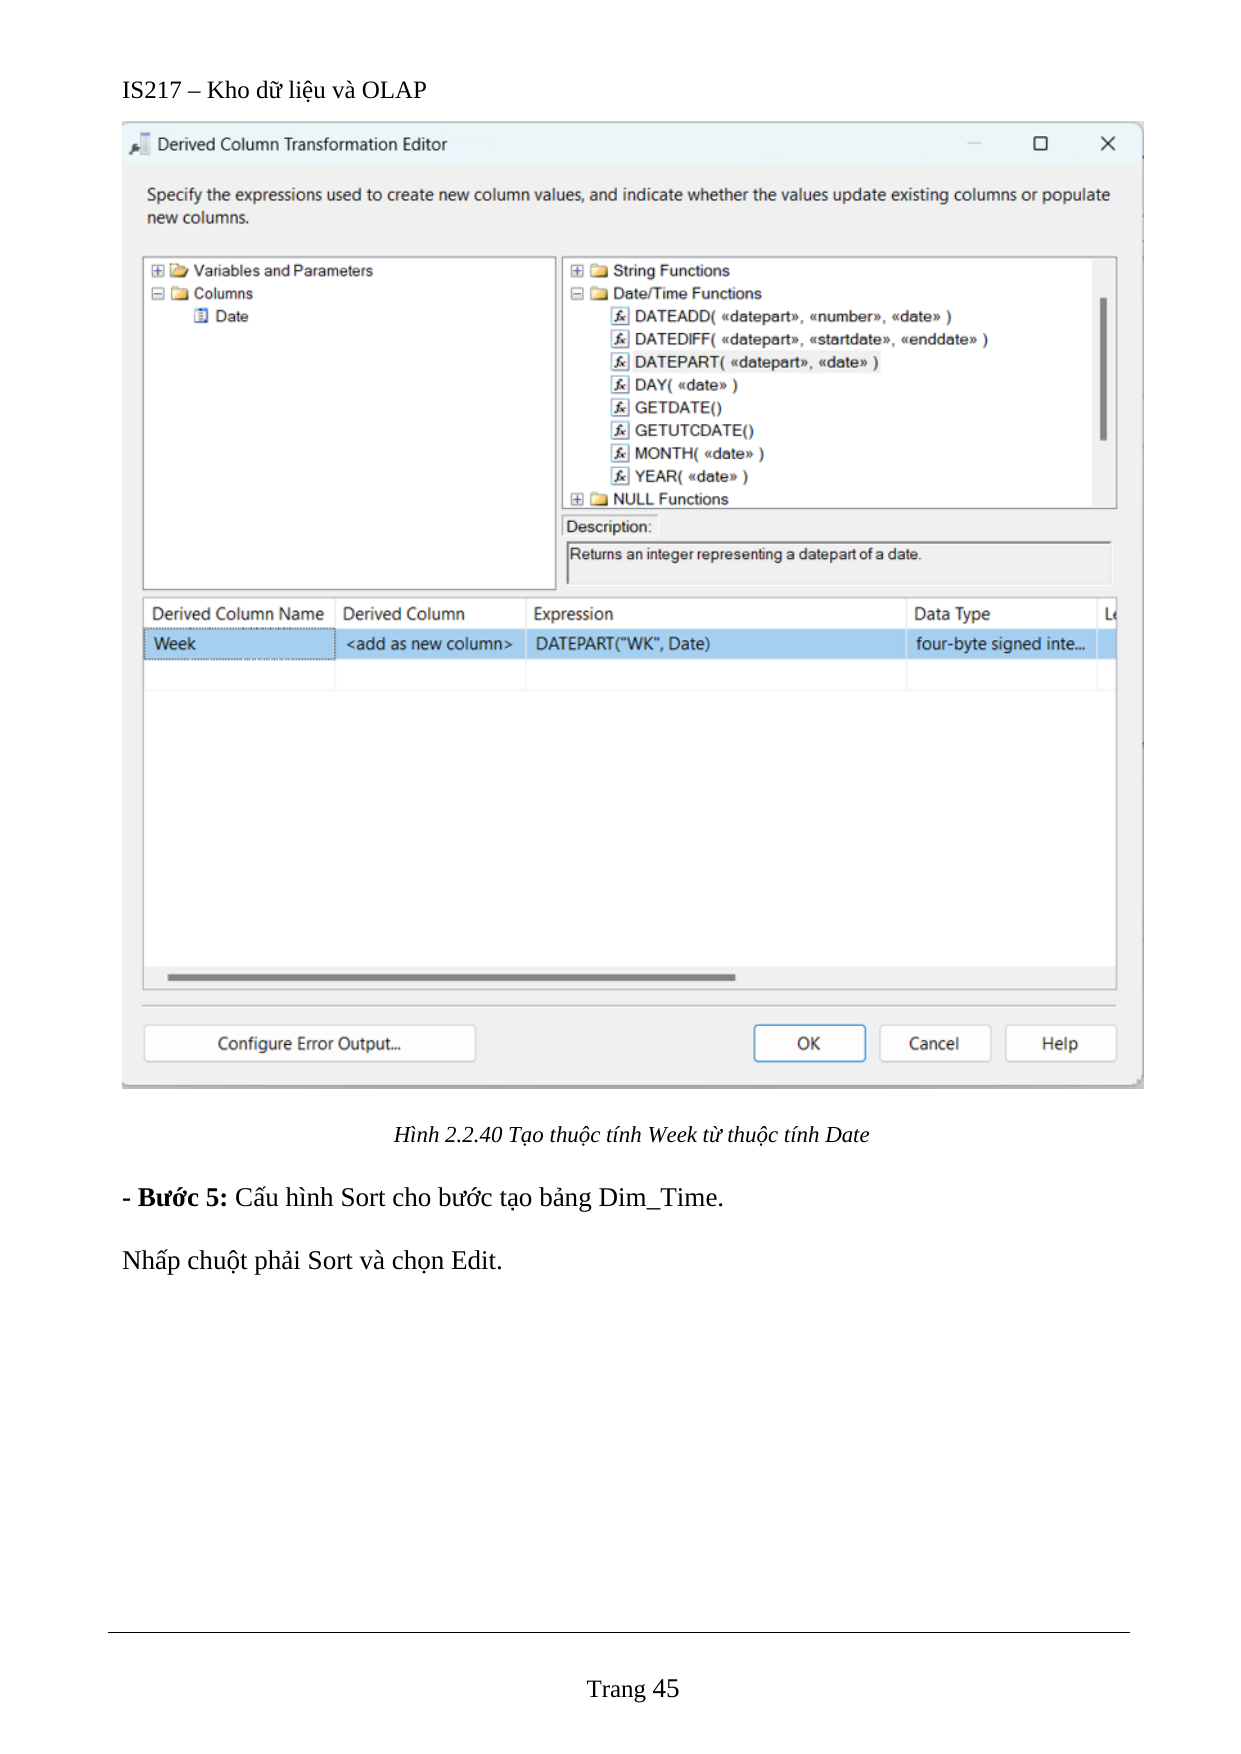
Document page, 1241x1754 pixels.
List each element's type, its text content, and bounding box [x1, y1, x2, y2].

text - Bước 5: Cấu hình Sort cho bước tạo bảng Dim_Time. [122, 1181, 1144, 1212]
text Nhấp chuột phải Sort và chọn Edit. [122, 1244, 1144, 1276]
picture [121, 121, 1144, 1089]
